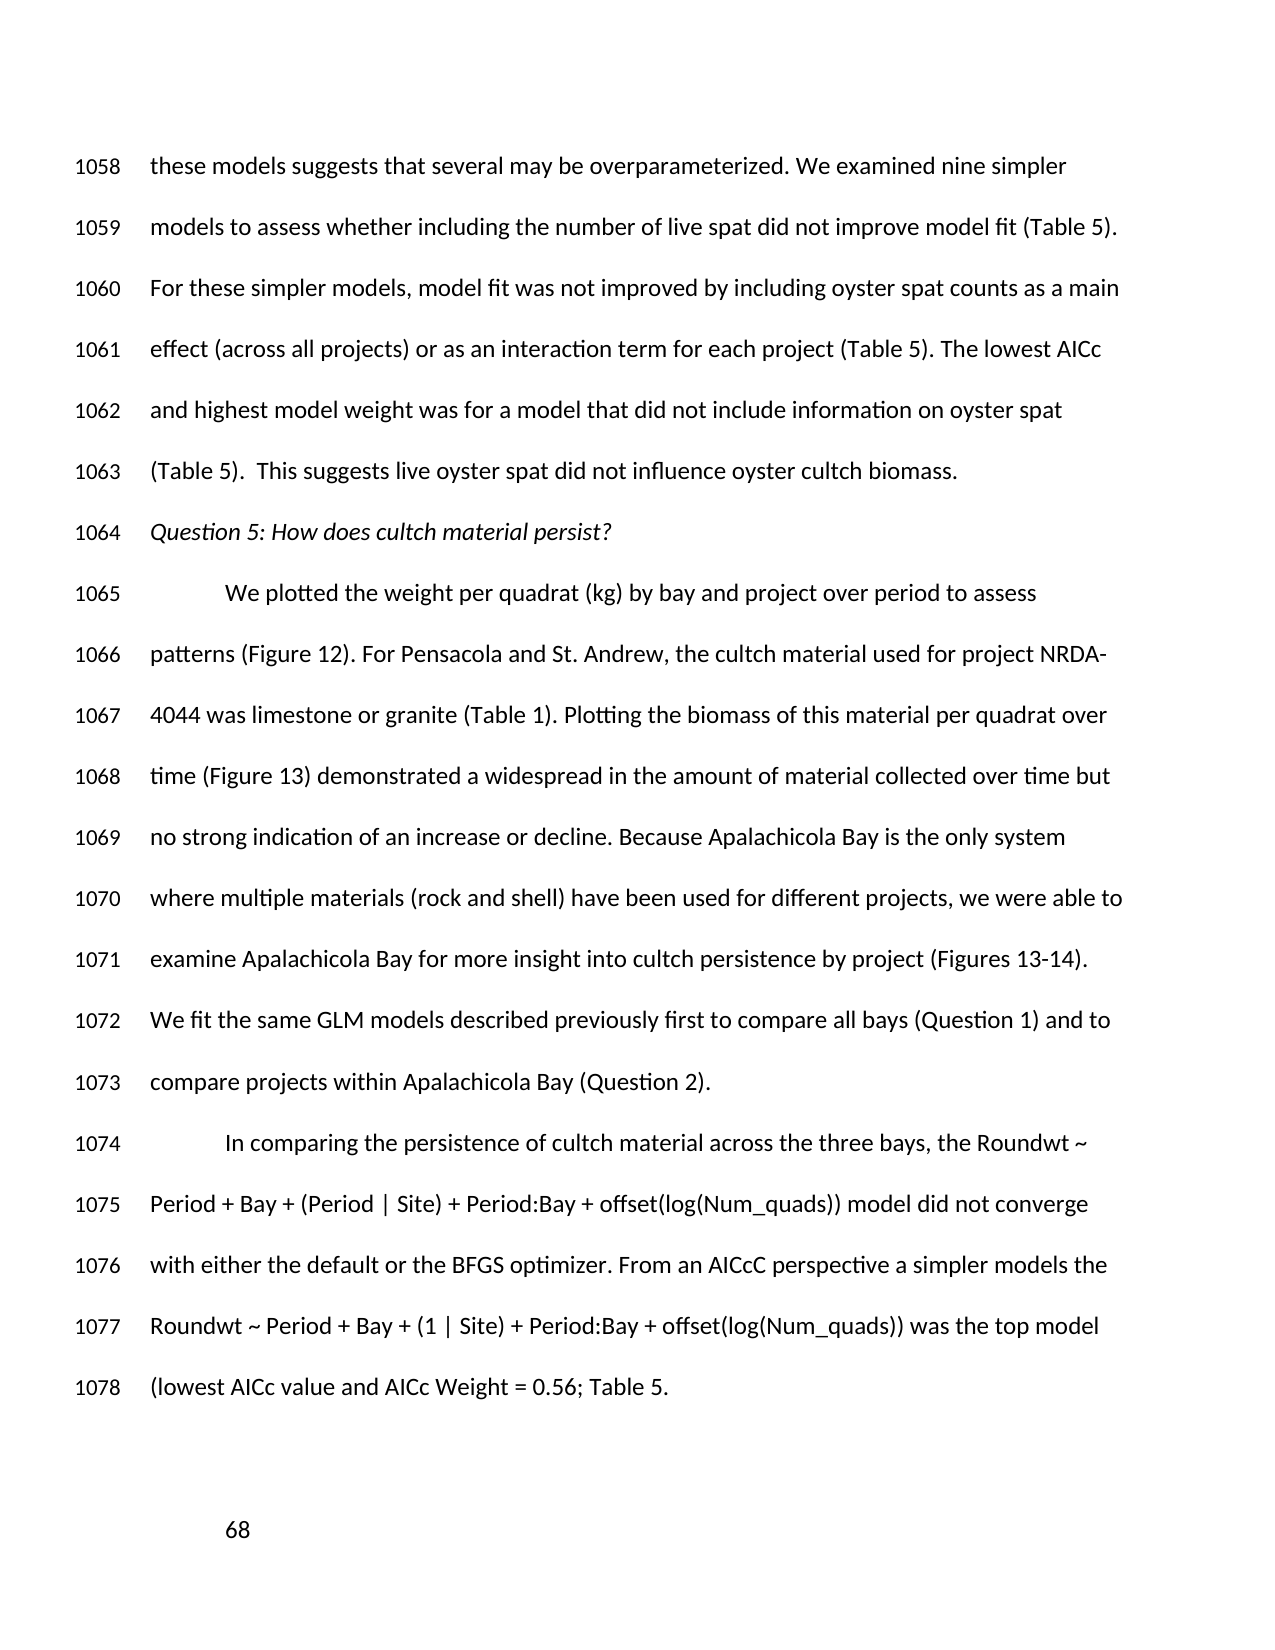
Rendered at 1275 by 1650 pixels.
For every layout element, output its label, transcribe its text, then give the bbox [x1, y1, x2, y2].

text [150, 150, 1125, 486]
text We plotted the weight per quadrat (kg) by bay and project over period to assess patterns (Figure 12). For Pensacola and St. Andrew, the cultch material used for project NRDA-4044 was limestone or granite (Table 1). Plotting the biomass of this material per quadrat over time (Figure 13) demonstrated a widespread in the amount of material collected over time but no strong indication of an increase or decline. Because Apalachicola Bay is the only system where multiple materials (rock and shell) have been used for different projects, we were able to examine Apalachicola Bay for more insight into cultch persistence by project (Figures 13-14). We fit the same GLM models described previously first to compare all bays (Question 1) and to compare projects within Apalachicola Bay (Question 2). [150, 577, 1125, 1096]
text Question 5: How does cultch material persist? [150, 516, 1125, 547]
text In comparing the persistence of cultch material across the three bays, the Roundwt ~ Period + Bay + (Period | Site) + Period:Bay + offset(log(Num_quads)) model did not converge with either the default or the BFGS optimizer. From an AICcC perspective a simpler models the Roundwt ~ Period + Bay + (1 | Site) + Period:Bay + offset(log(Num_quads)) was the top model (lowest AICc value and AICc Weight = 0.56; Table 5. [150, 1127, 1125, 1401]
